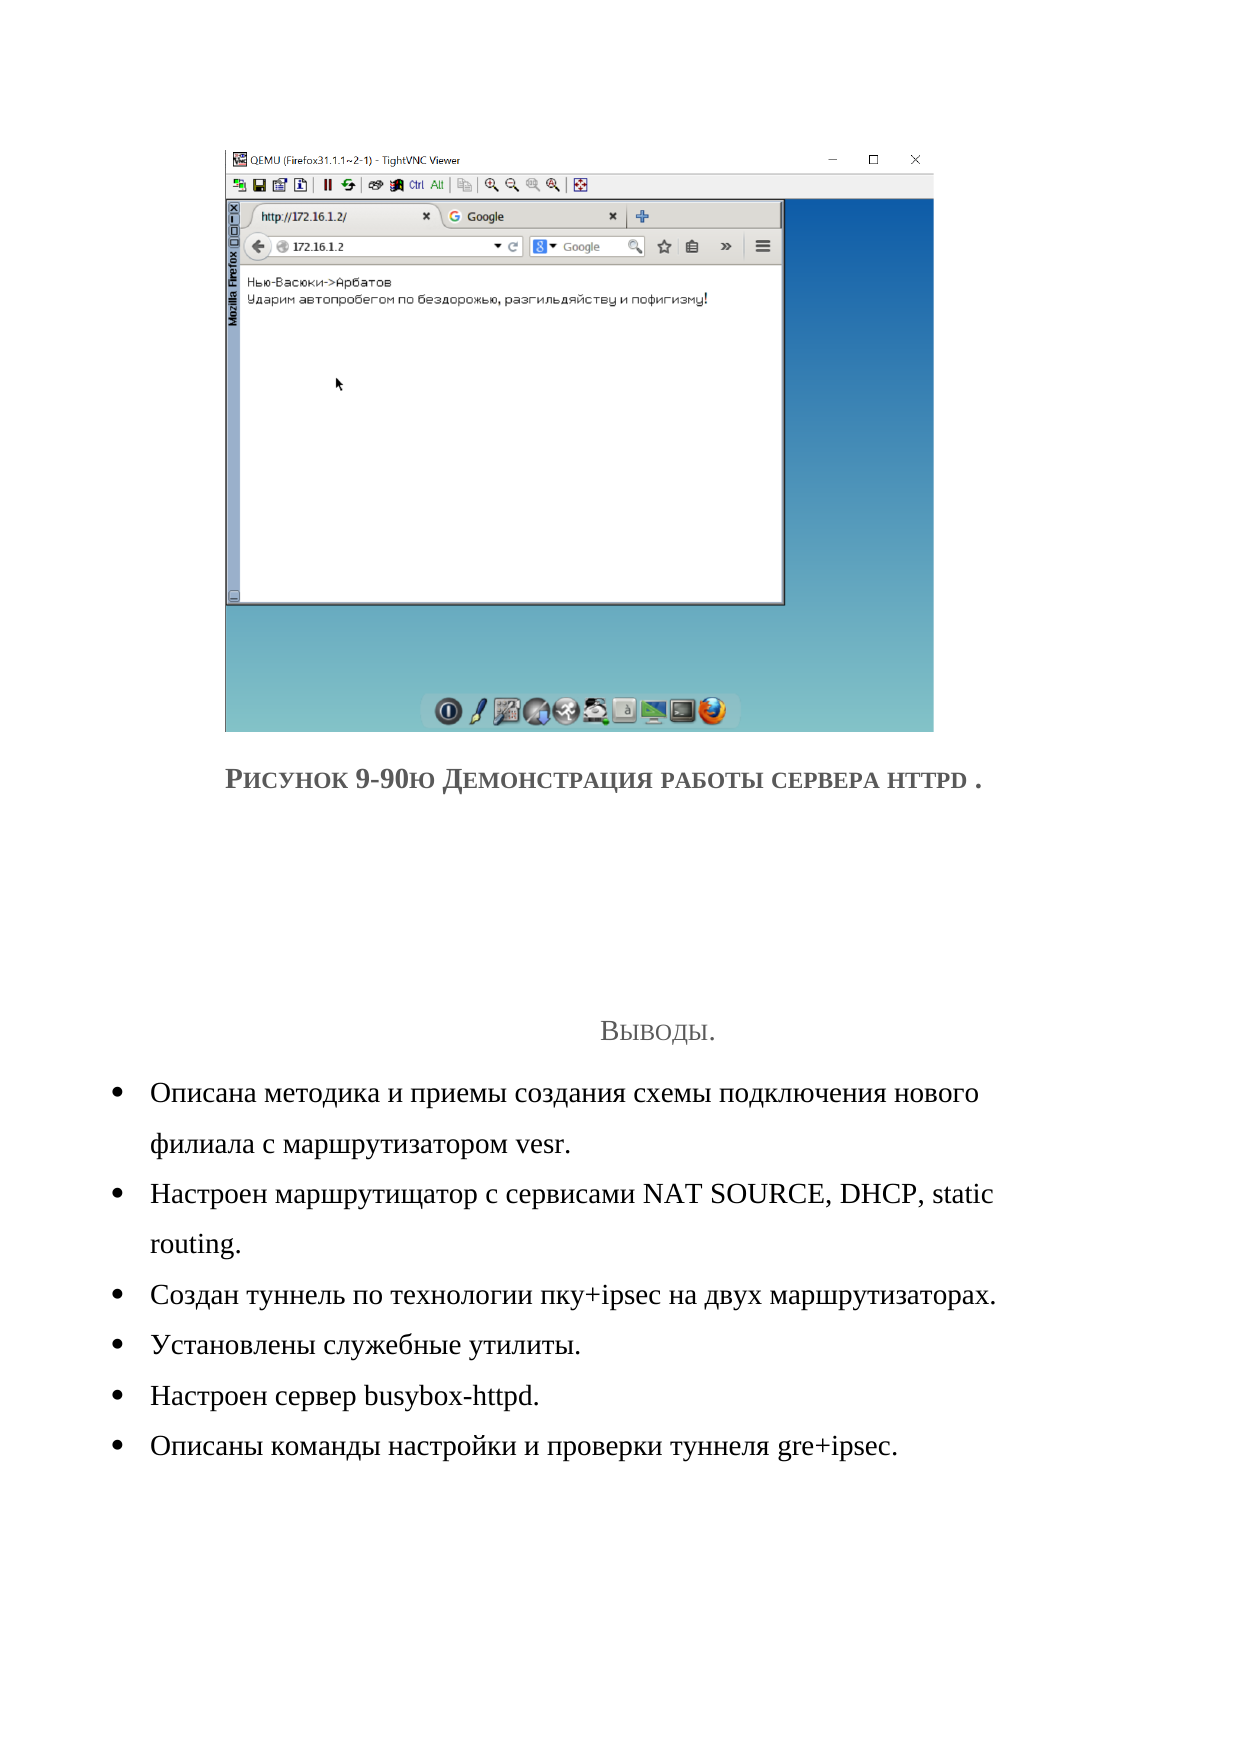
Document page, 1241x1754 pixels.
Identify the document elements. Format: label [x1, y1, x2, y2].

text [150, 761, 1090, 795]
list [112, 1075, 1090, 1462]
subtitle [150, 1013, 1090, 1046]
picture [225, 150, 934, 732]
